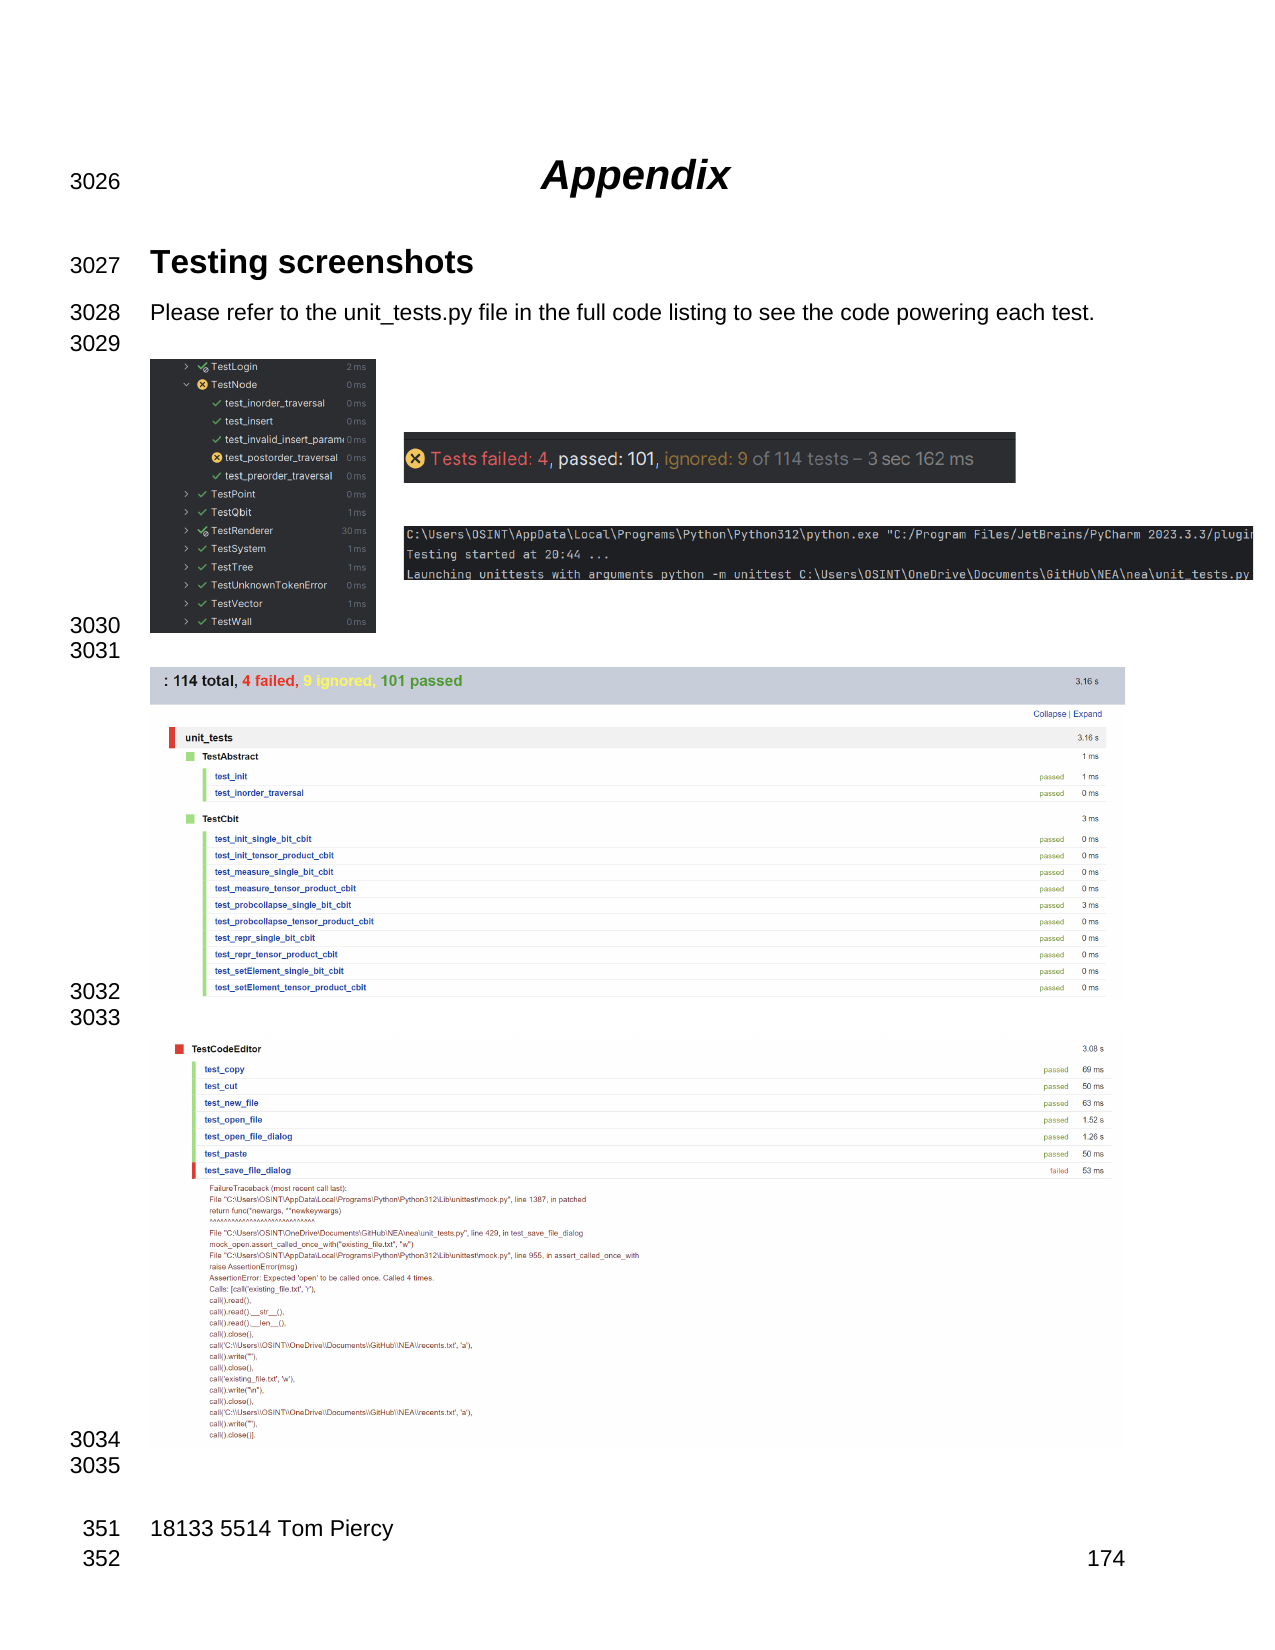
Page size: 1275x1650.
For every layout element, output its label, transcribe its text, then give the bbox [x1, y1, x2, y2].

picture [150, 359, 376, 633]
subtitle Testing screenshots [150, 243, 1125, 281]
picture [403, 526, 1252, 579]
picture [150, 1033, 1125, 1448]
subtitle Appendix [150, 150, 1125, 198]
picture [403, 432, 1016, 482]
picture [150, 667, 1125, 1000]
text Please refer to the unit_tests.py file in the full code listing to see the code powering each test. [150, 299, 1125, 326]
